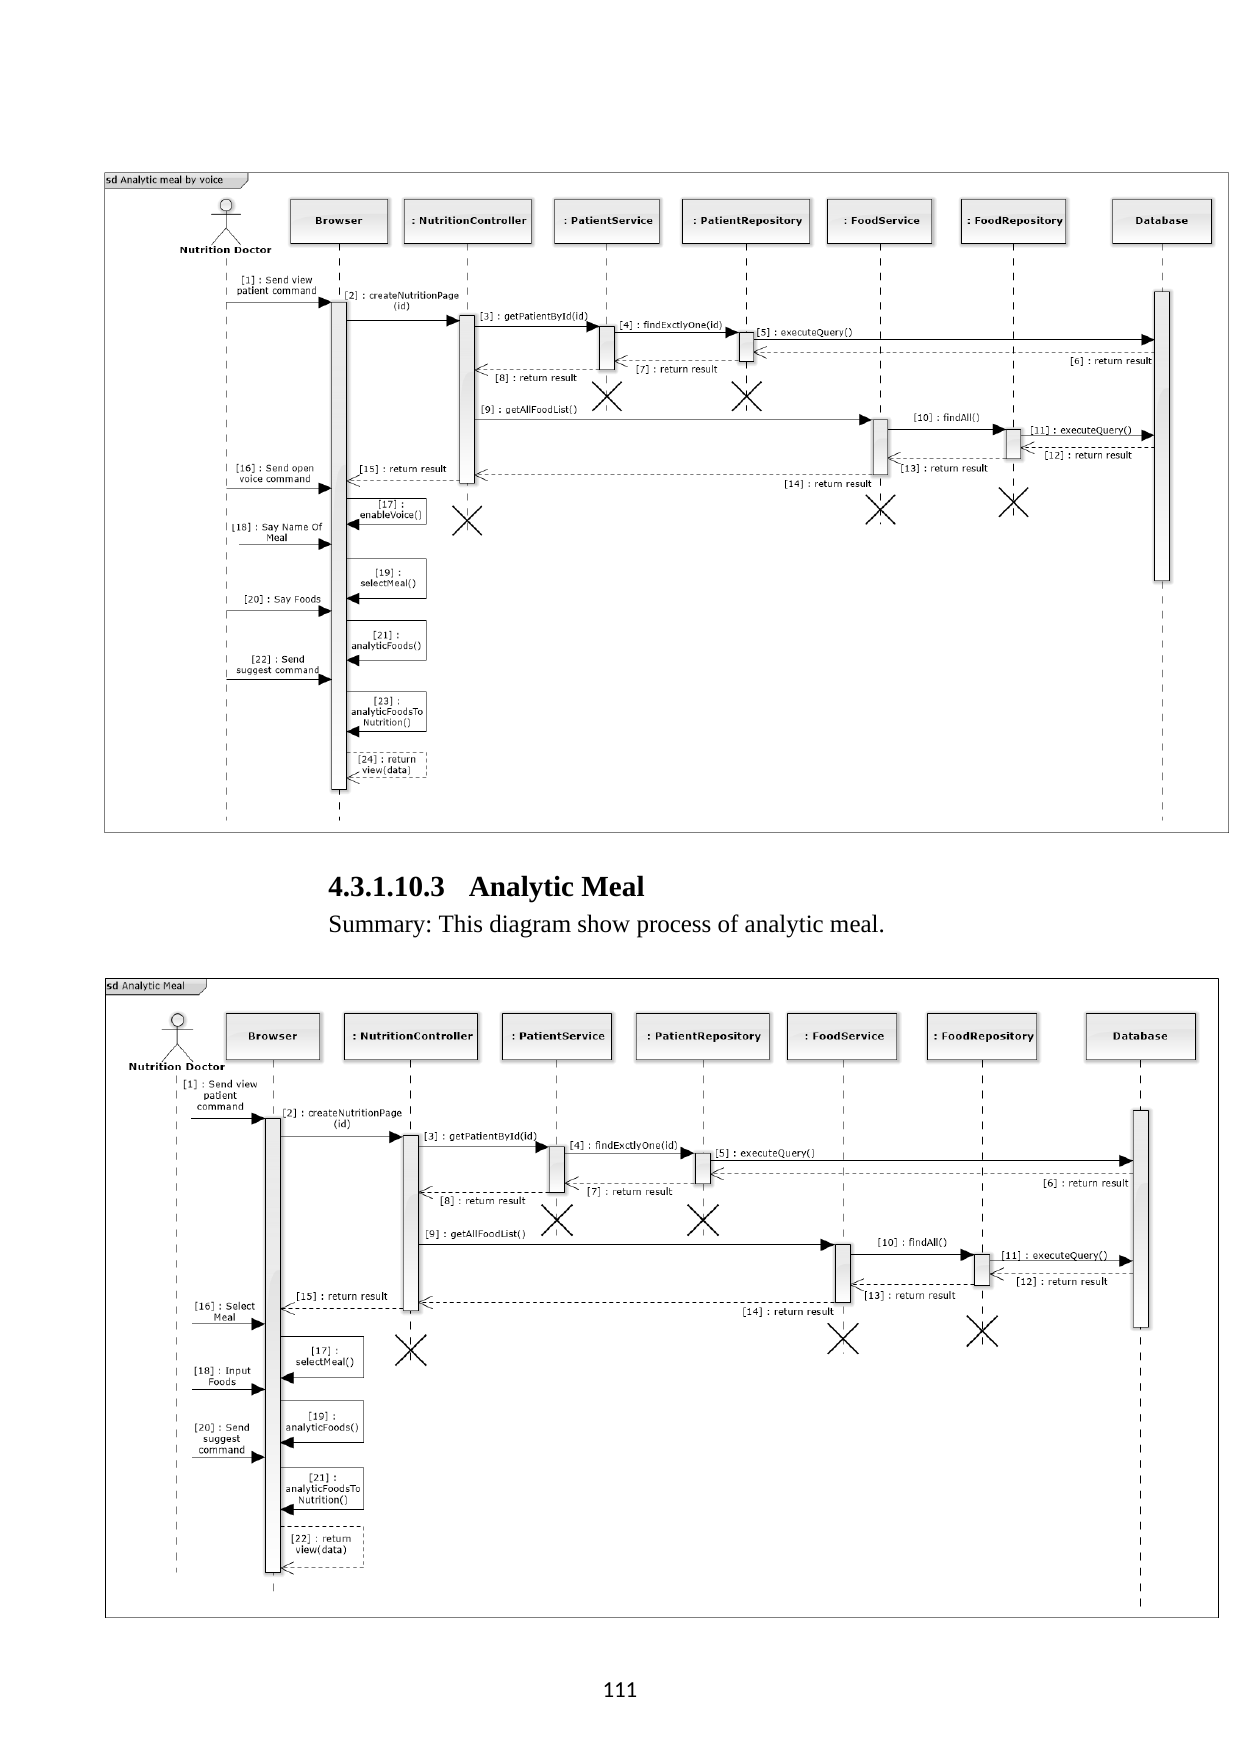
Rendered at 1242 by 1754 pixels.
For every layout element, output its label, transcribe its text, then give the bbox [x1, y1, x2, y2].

subtitle Analytic Meal [214, 869, 1146, 903]
picture [93, 162, 1240, 844]
picture [93, 966, 1230, 1628]
text Summary: This diagram show process of analytic meal. [328, 909, 1146, 938]
